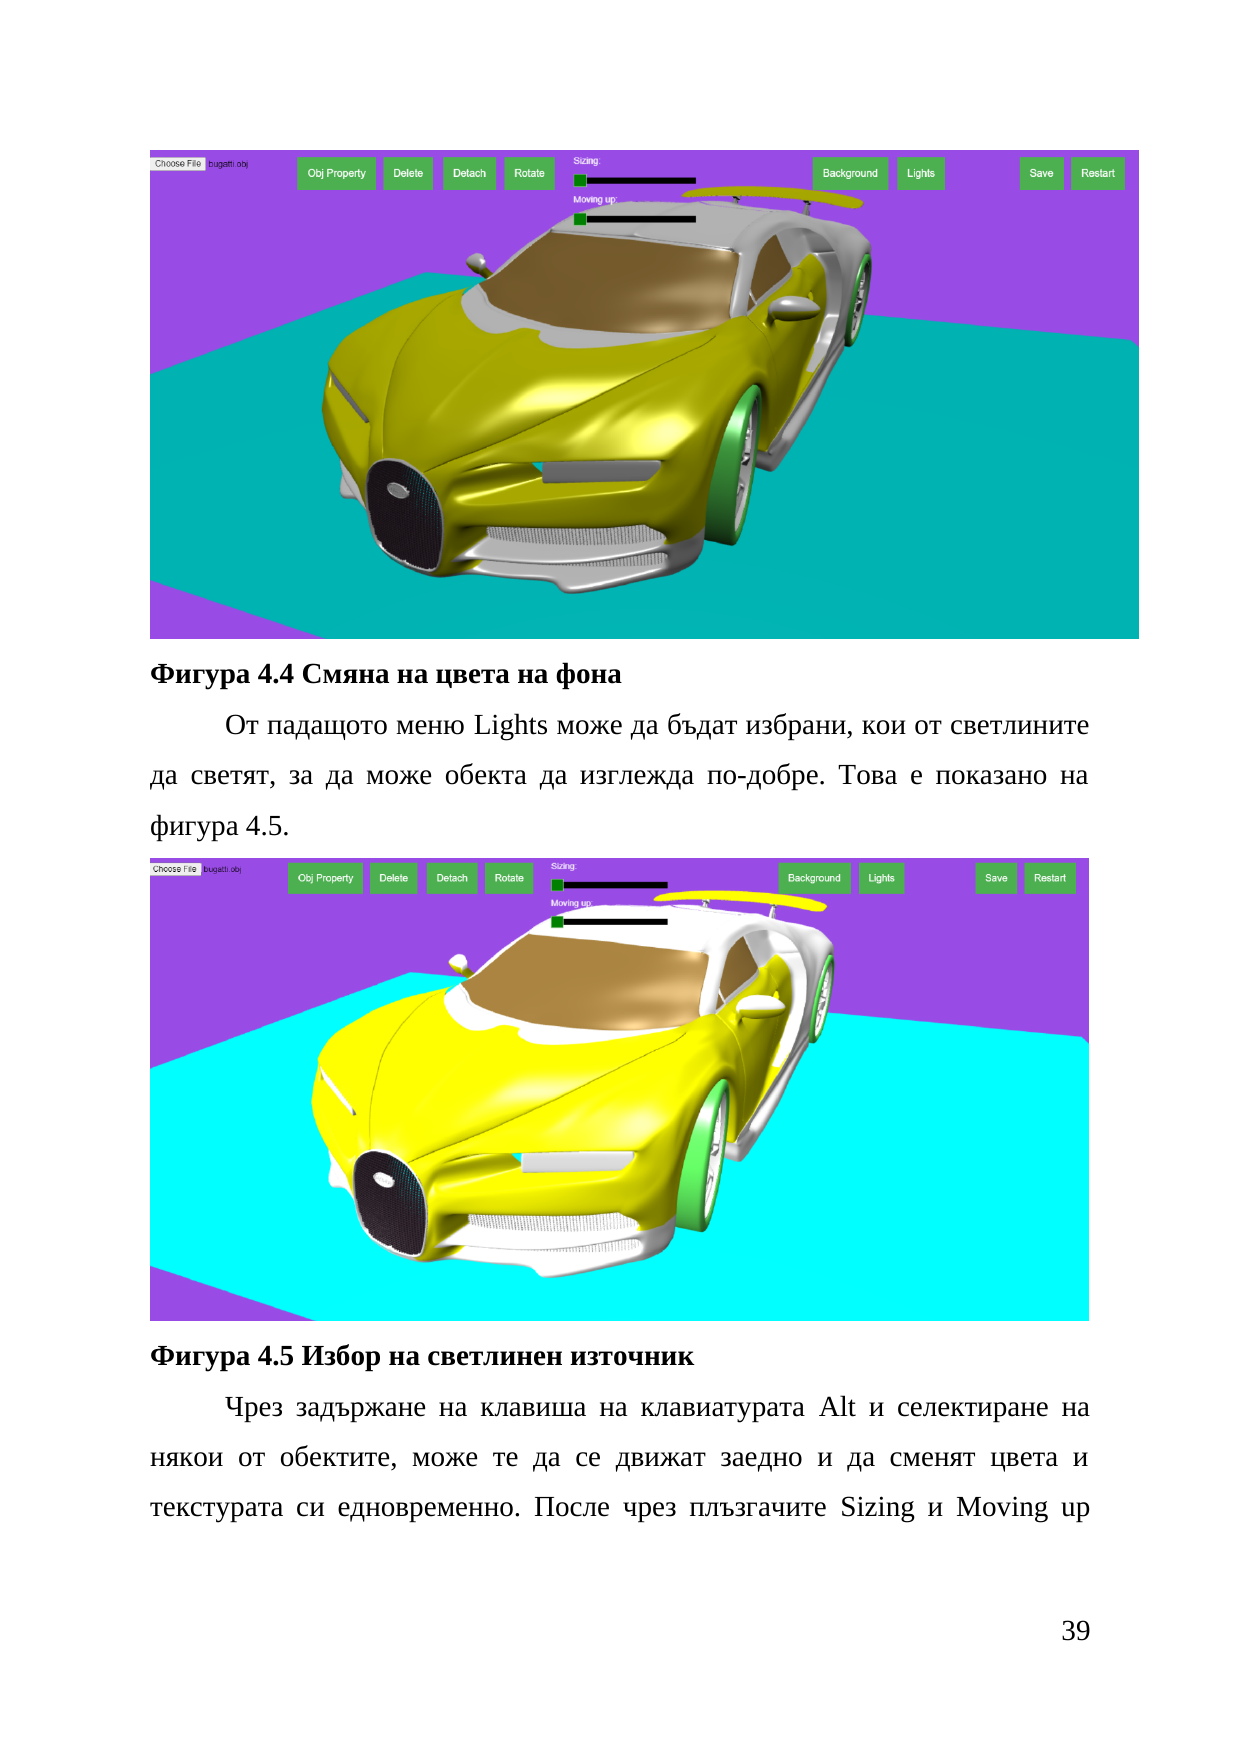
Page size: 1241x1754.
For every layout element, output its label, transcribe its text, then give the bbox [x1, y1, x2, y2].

text От падащото меню Lights може да бъдат избрани, кои от светлините да светят, за да може обекта да изглежда по-добре. Това е показано на фигура 4.5. [150, 707, 1090, 841]
text Фигура 4.4 Смяна на цвета на фона [150, 656, 1090, 690]
text Фигура 4.5 Избор на светлинен източник [150, 1338, 1090, 1372]
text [150, 1389, 1090, 1523]
picture [150, 150, 1139, 639]
picture [150, 858, 1089, 1321]
